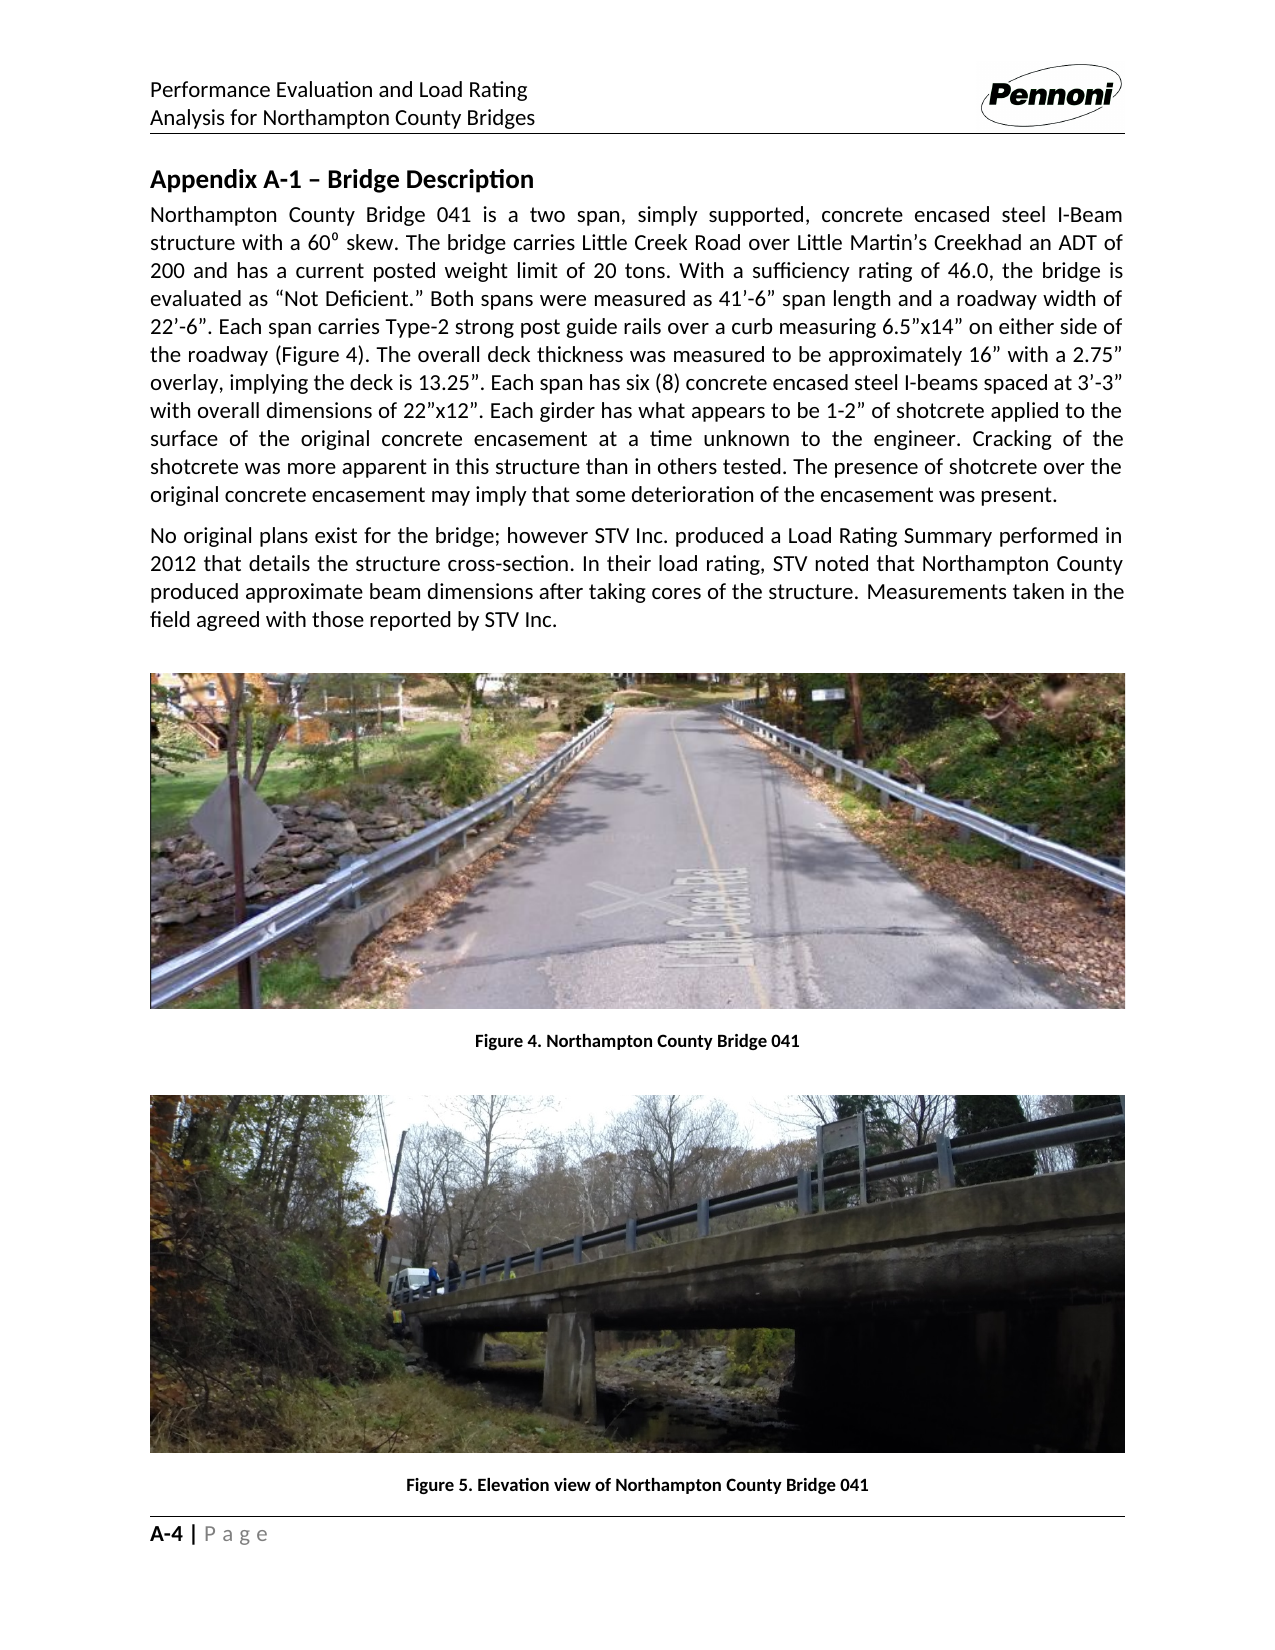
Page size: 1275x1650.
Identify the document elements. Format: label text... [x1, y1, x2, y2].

picture [150, 1095, 1125, 1453]
text Figure 4. Northampton County Bridge 041 [150, 1029, 1125, 1052]
picture [976, 61, 1125, 132]
picture [150, 673, 1125, 1009]
subtitle Appendix A-1 – Bridge Description [150, 162, 1125, 195]
text Northampton County Bridge 041 is a two span, simply supported, concrete encased steel I-Beam structure with a 60⁰ skew. The bridge carries Little Creek Road over Little Martin’s Creekhad an ADT of 200 and has a current posted weight limit of 20 tons. With a sufficiency rating of 46.0, the bridge is evaluated as “Not Deficient.” Both spans were measured as 41’-6” span length and a roadway width of 22’-6”. Each span carries Type-2 strong post guide rails over a curb measuring 6.5”x14” on either side of the roadway (Figure 4). The overall deck thickness was measured to be approximately 16” with a 2.75” overlay, implying the deck is 13.25”. Each span has six (8) concrete encased steel I-beams spaced at 3’-3” with overall dimensions of 22”x12”. Each girder has what appears to be 1-2” of shotcrete applied to the surface of the original concrete encasement at a time unknown to the engineer. Cracking of the shotcrete was more apparent in this structure than in others tested. The presence of shotcrete over the original concrete encasement may imply that some deterioration of the encasement was present. [150, 200, 1125, 508]
text No original plans exist for the bridge; however STV Inc. produced a Load Rating Summary performed in 2012 that details the structure cross-section. In their load rating, STV noted that Northampton County produced approximate beam dimensions after taking cores of the structure. Measurements taken in the field agreed with those reported by STV Inc. [150, 521, 1125, 633]
text Figure 5. Elevation view of Northampton County Bridge 041 [150, 1473, 1125, 1496]
